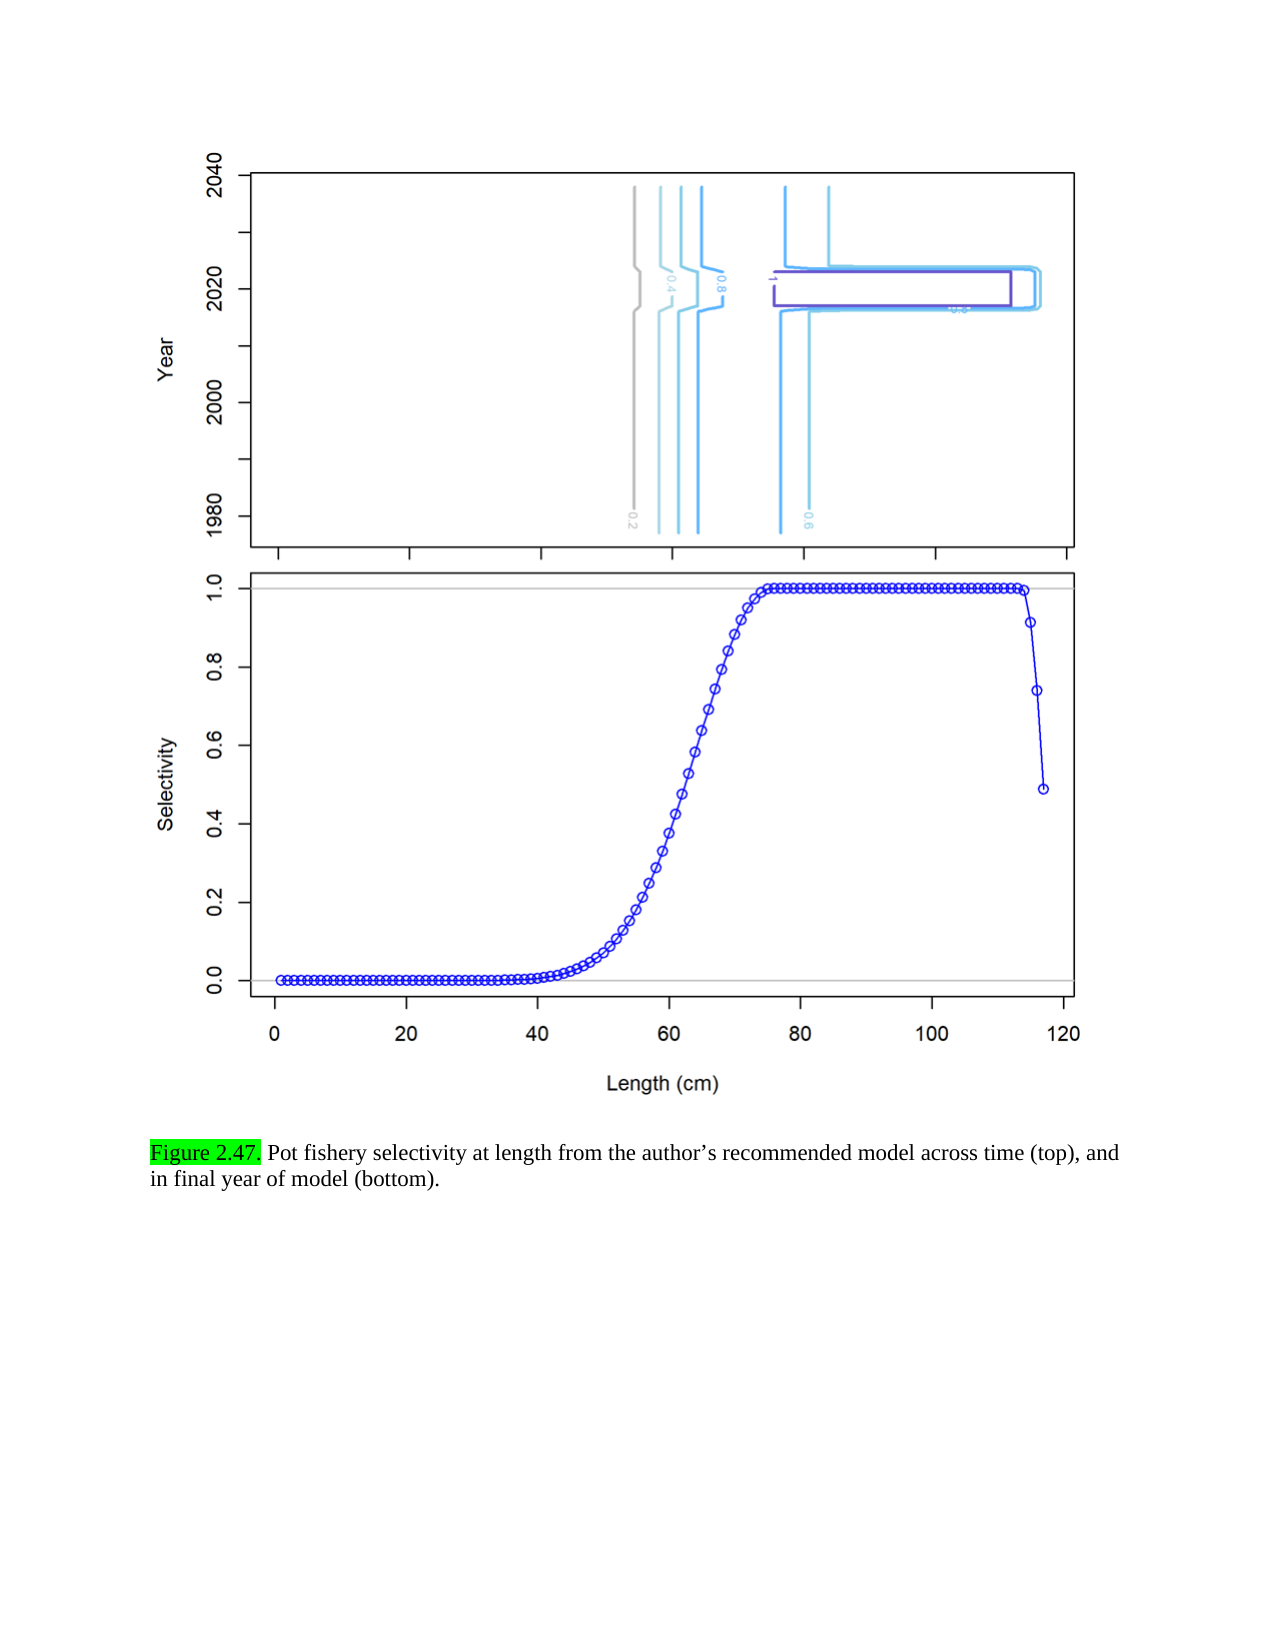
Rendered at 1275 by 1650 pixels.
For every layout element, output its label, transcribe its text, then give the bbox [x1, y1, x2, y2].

picture [150, 150, 1125, 1122]
subtitle Figure 2.47. Pot fishery selectivity at length from the author’s recommended model across time (top), and in final year of model (bottom). [150, 1139, 1125, 1191]
